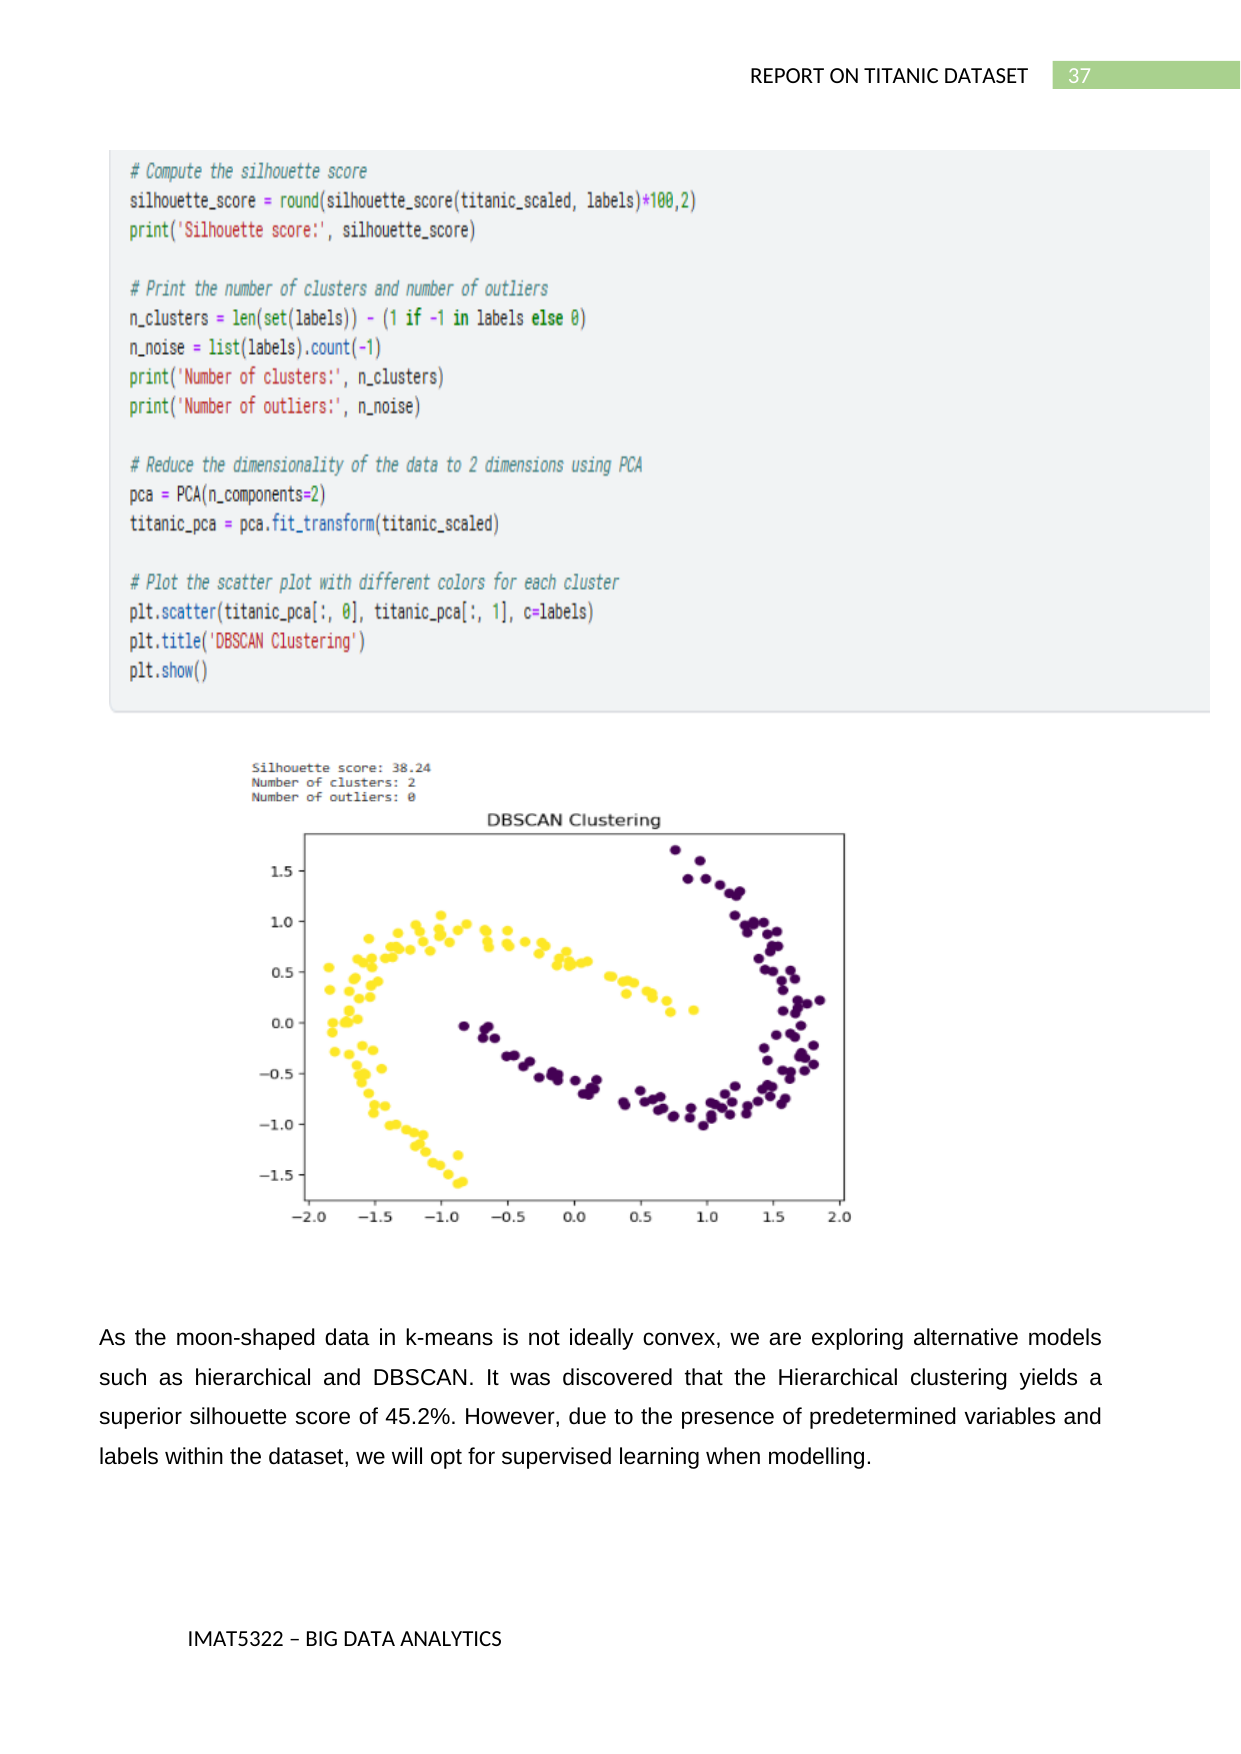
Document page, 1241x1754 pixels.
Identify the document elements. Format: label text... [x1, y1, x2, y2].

picture [98, 150, 1210, 725]
picture [229, 755, 922, 1238]
text As the moon-shaped data in k-means is not ideally convex, we are exploring alternative models such as hierarchical and DBSCAN. It was discovered that the Hierarchical clustering yields a superior silhouette score of 45.2%. However, due to the presence of predetermined variables and labels within the dataset, we will opt for supervised learning when modelling. [99, 1324, 1103, 1469]
